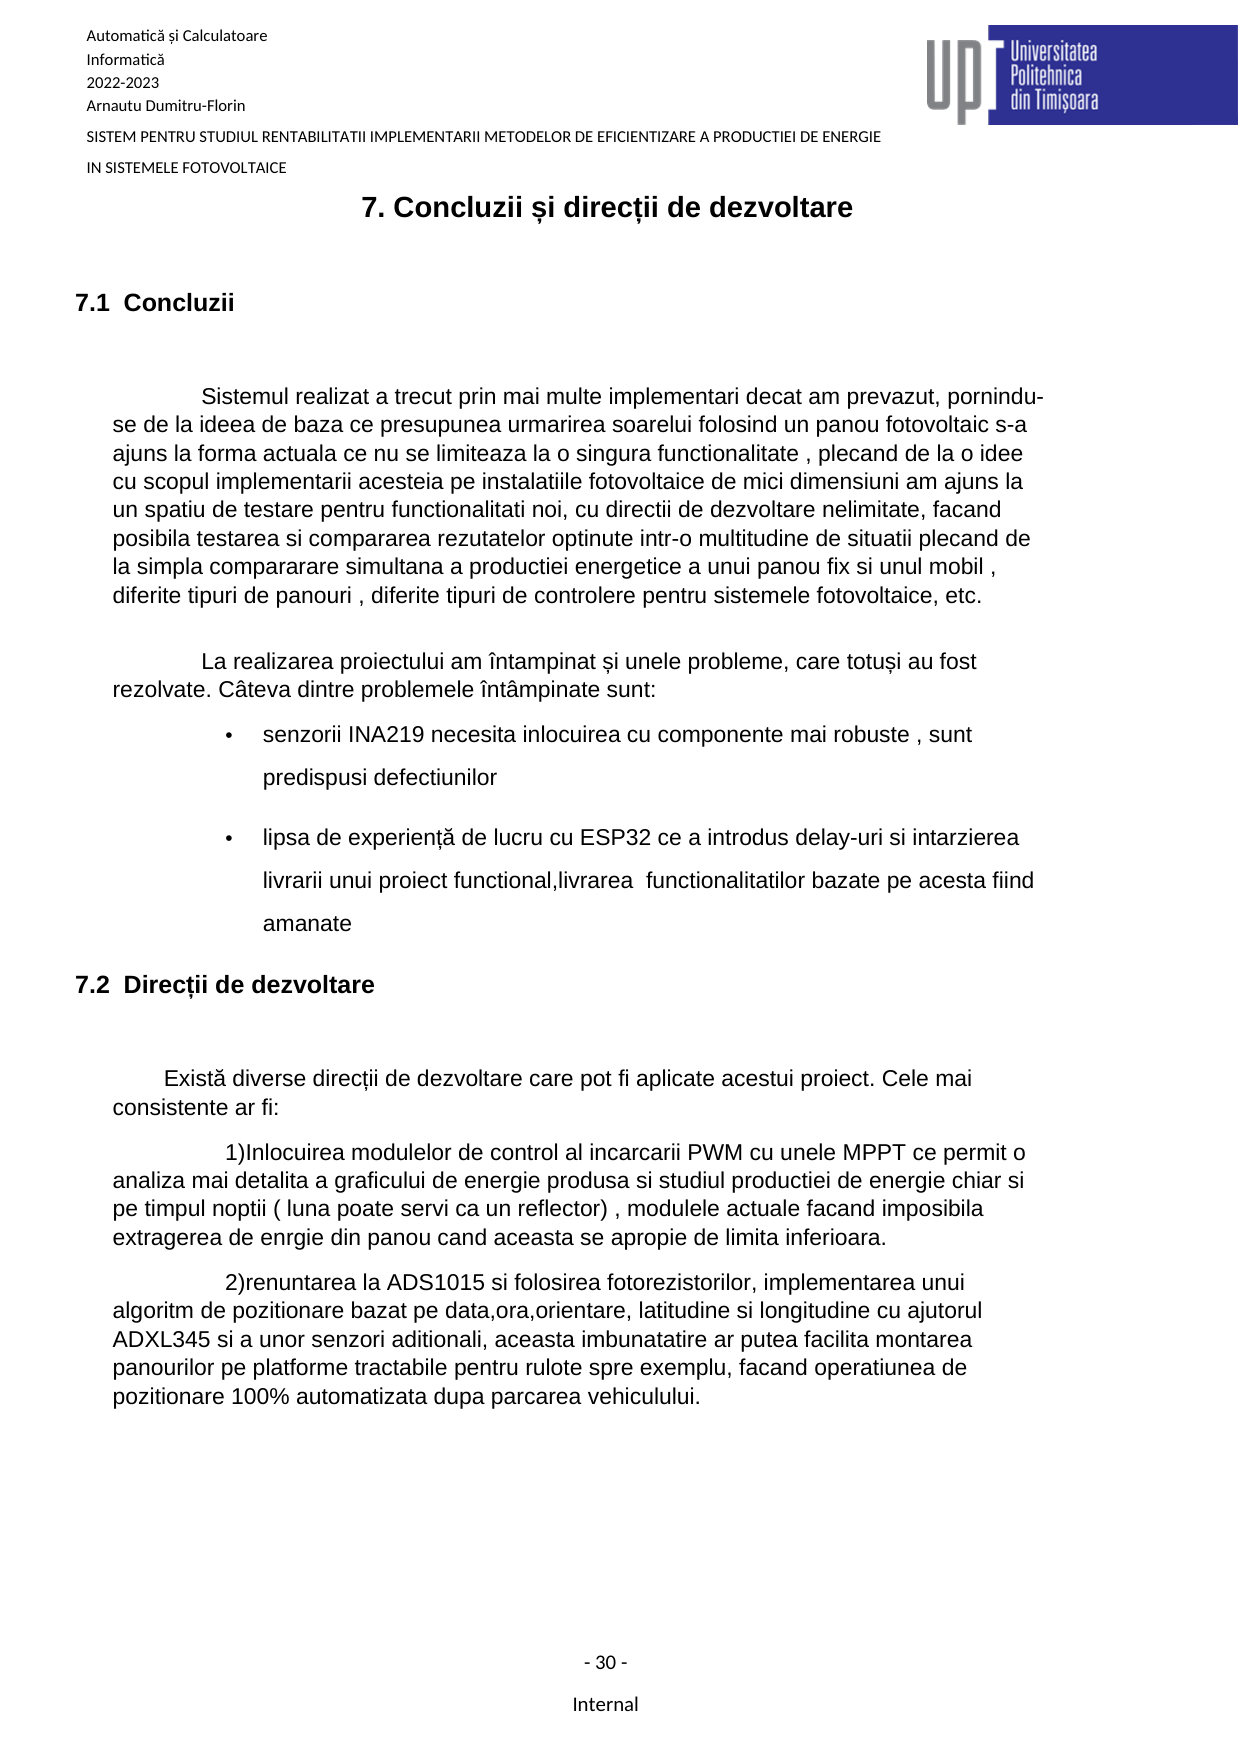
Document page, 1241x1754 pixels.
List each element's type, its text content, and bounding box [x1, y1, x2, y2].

text Sistemul realizat a trecut prin mai multe implementari decat am prevazut, pornindu-se de la ideea de baza ce presupunea urmarirea soarelui folosind un panou fotovoltaic s-a ajuns la forma actuala ce nu se limiteaza la o singura functionalitate , plecand de la o idee cu scopul implementarii acesteia pe instalatiile fotovoltaice de mici dimensiuni am ajuns la un spatiu de testare pentru functionalitati noi, cu directii de dezvoltare nelimitate, facand posibila testarea si compararea rezutatelor optinute intr-o multitudine de situatii plecand de la simpla compararare simultana a productiei energetice a unui panou fix si unul mobil , diferite tipuri de panouri , diferite tipuri de controlere pentru sistemele fotovoltaice, etc. [112, 383, 1048, 608]
subtitle 7.1 Concluzii [75, 288, 1165, 317]
text 1)Inlocuirea modulelor de control al incarcarii PWM cu unele MPPT ce permit o analiza mai detalita a graficului de energie produsa si studiul productiei de energie chiar si pe timpul noptii ( luna poate servi ca un reflector) , modulele actuale facand imposibila extragerea de enrgie din panou cand aceasta se apropie de limita inferioara. [112, 1138, 1048, 1250]
picture [927, 25, 1238, 125]
text Există diverse direcții de dezvoltare care pot fi aplicate acestui proiect. Cele mai consistente ar fi: [112, 1065, 1048, 1120]
subtitle 7.2 Direcții de dezvoltare [75, 970, 1165, 999]
subtitle 7. Concluzii și direcții de dezvoltare [75, 190, 1139, 224]
text 2)renuntarea la ADS1015 si folosirea fotorezistorilor, implementarea unui algoritm de pozitionare bazat pe data,ora,orientare, latitudine si longitudine cu ajutorul ADXL345 si a unor senzori aditionali, aceasta imbunatatire ar putea facilita montarea panourilor pe platforme tractabile pentru rulote spre exemplu, facand operatiunea de pozitionare 100% automatizata dupa parcarea vehiculului. [112, 1269, 1048, 1409]
text La realizarea proiectului am întampinat și unele probleme, care totuși au fost rezolvate. Câteva dintre problemele întâmpinate sunt: [112, 648, 1048, 702]
list senzorii INA219 necesita inlocuirea cu componente mai robuste , sunt predispusi defectiunilor [225, 721, 1048, 791]
list lipsa de experiență de lucru cu ESP32 ce a introdus delay-uri si intarzierea livrarii unui proiect functional,livrarea functionalitatilor bazate pe acesta fiind amanate [225, 824, 1048, 937]
